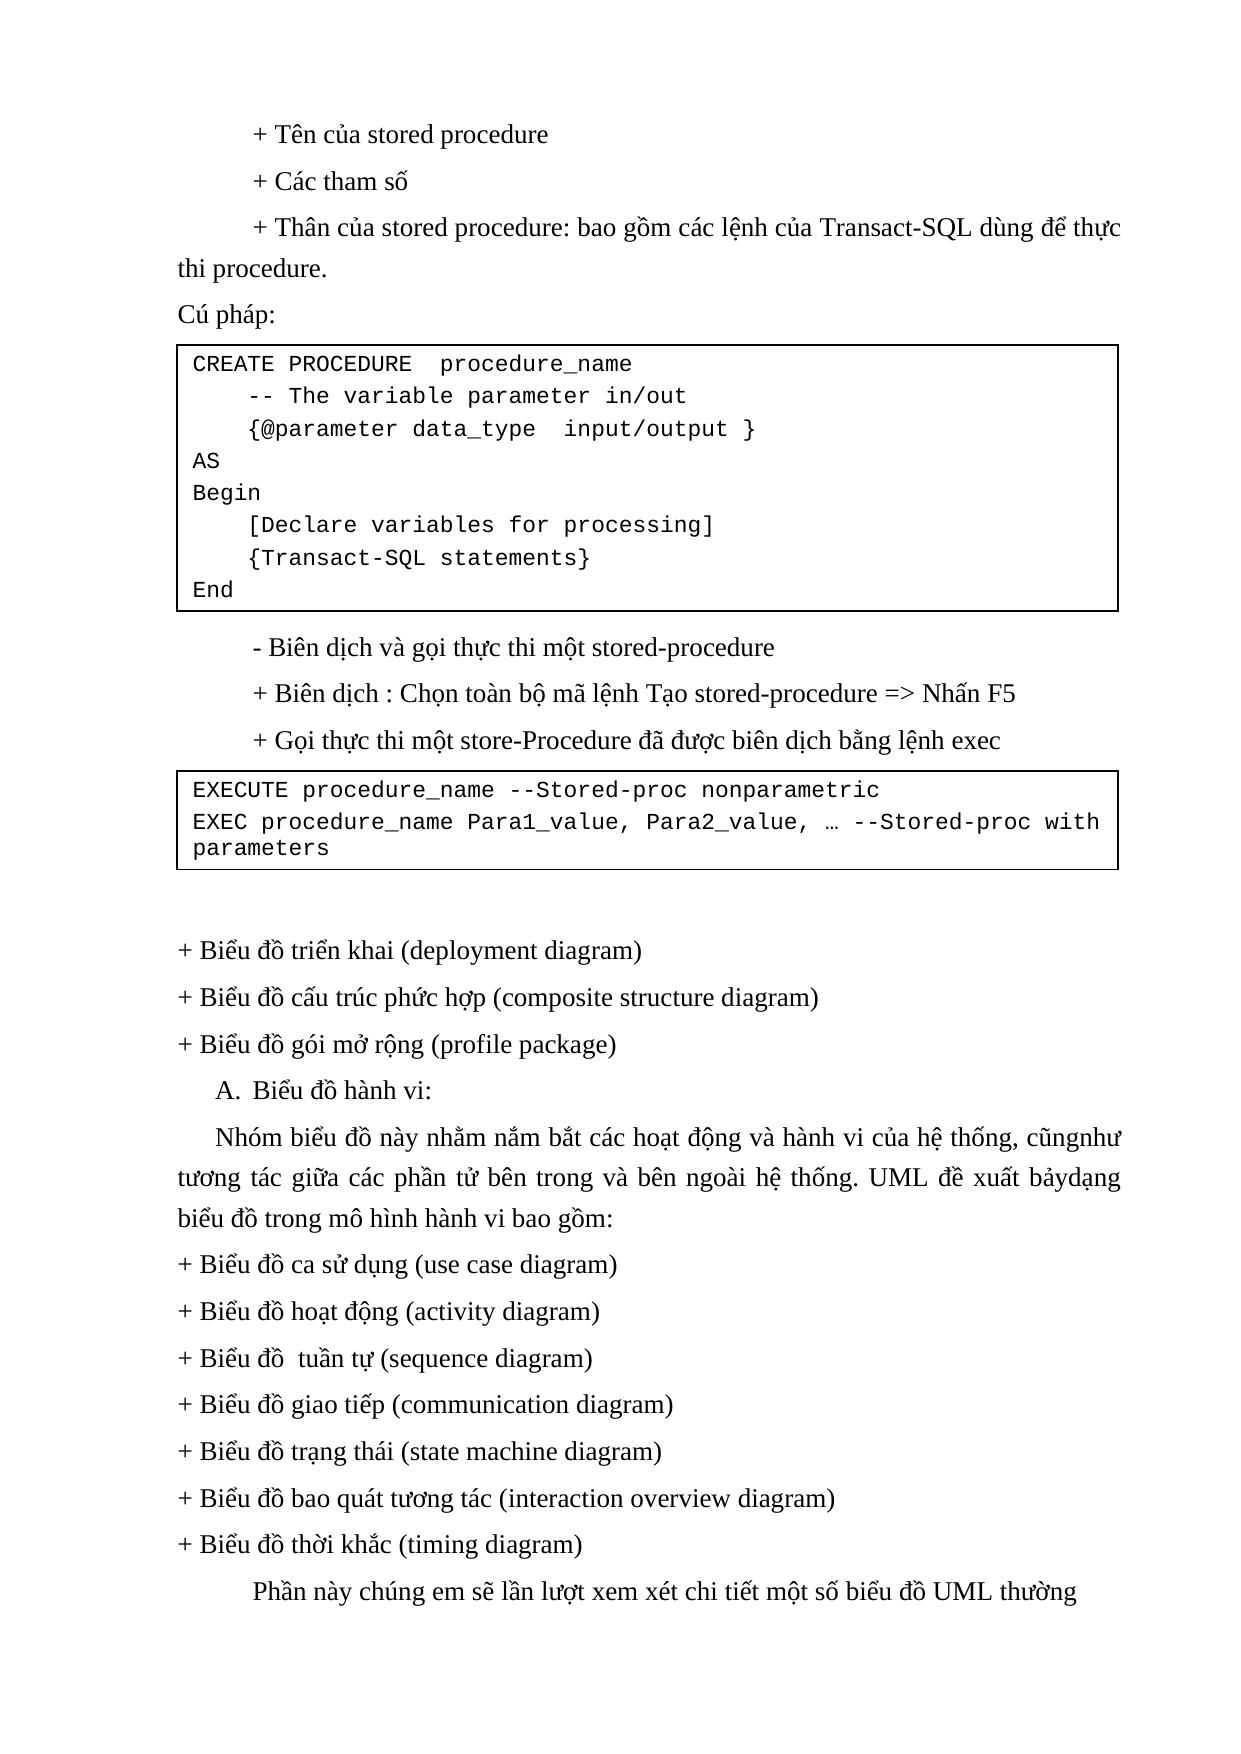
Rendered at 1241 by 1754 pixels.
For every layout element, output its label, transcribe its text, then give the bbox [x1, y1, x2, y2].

text + Biểu đồ tuần tự (sequence diagram) [177, 1342, 1122, 1373]
text + Biểu đồ giao tiếp (communication diagram) [177, 1389, 1122, 1420]
text + Gọi thực thi một store-Procedure đã được biên dịch bằng lệnh exec [177, 724, 1122, 755]
text Nhóm biểu đồ này nhằm nắm bắt các hoạt động và hành vi của hệ thống, cũngnhư tương tác giữa các phần tử bên trong và bên ngoài hệ thống. UML đề xuất bảydạng biểu đồ trong mô hình hành vi bao gồm: [177, 1121, 1122, 1233]
text Cú pháp: [177, 298, 1122, 330]
text + Thân của stored procedure: bao gồm các lệnh của Transact-SQL dùng để thực thi procedure. [177, 211, 1122, 283]
text + Biểu đồ thời khắc (timing diagram) [177, 1529, 1122, 1560]
text + Biên dịch : Chọn toàn bộ mã lệnh Tạo stored-procedure => Nhấn F5 [177, 677, 1122, 709]
text Phần này chúng em sẽ lần lượt xem xét chi tiết một số biểu đồ UML thường [177, 1575, 1122, 1606]
text + Biểu đồ cấu trúc phức hợp (composite structure diagram) [177, 981, 1122, 1012]
text - Biên dịch và gọi thực thi một stored-procedure [177, 631, 1122, 662]
text + Biểu đồ bao quát tương tác (interaction overview diagram) [177, 1482, 1122, 1513]
text + Biểu đồ gói mở rộng (profile package) [177, 1028, 1122, 1059]
text + Các tham số [177, 165, 1122, 196]
text + Tên của stored procedure [177, 118, 1122, 149]
text + Biểu đồ trạng thái (state machine diagram) [177, 1435, 1122, 1466]
list Biểu đồ hành vi: [215, 1074, 1122, 1106]
text + Biểu đồ triển khai (deployment diagram) [177, 934, 1122, 966]
text + Biểu đồ hoạt động (activity diagram) [177, 1295, 1122, 1326]
text + Biểu đồ ca sử dụng (use case diagram) [177, 1249, 1122, 1280]
